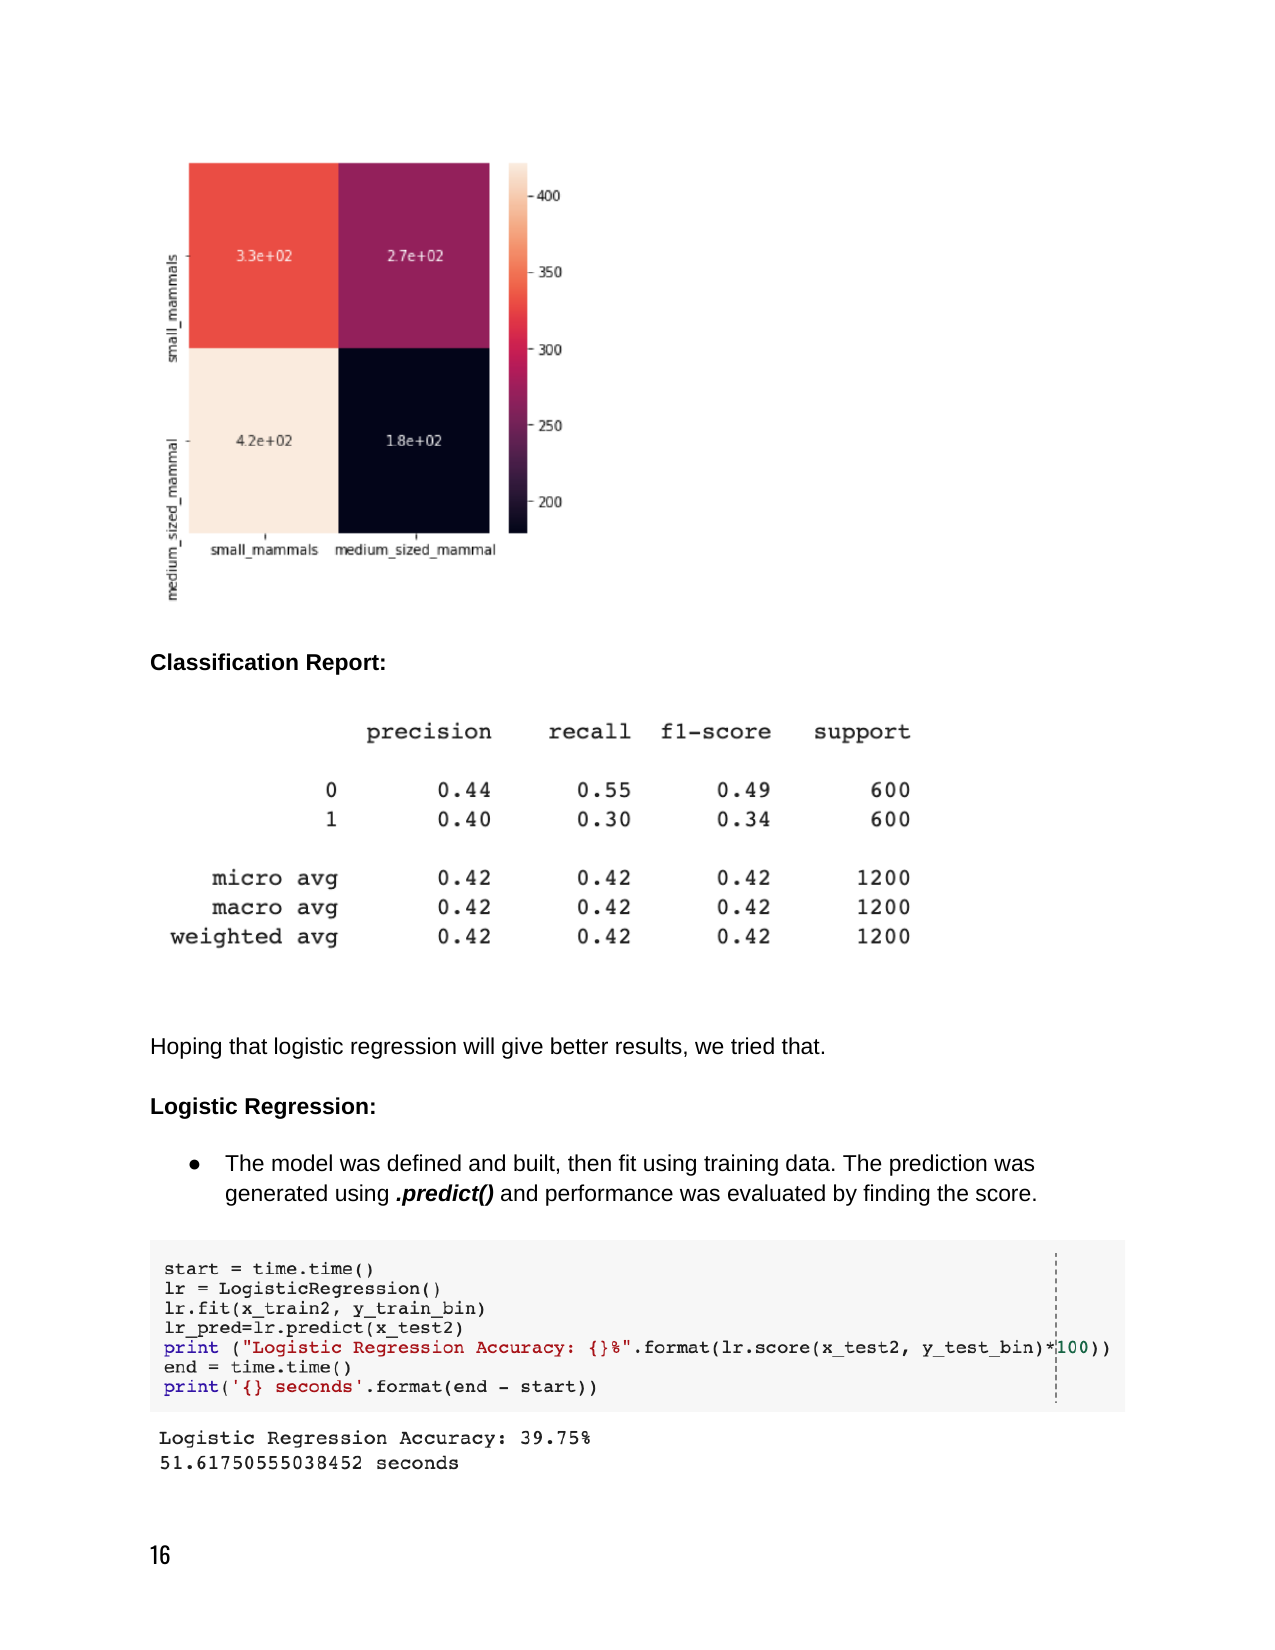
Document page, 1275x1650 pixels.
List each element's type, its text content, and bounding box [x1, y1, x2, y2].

subtitle Logistic Regression: [150, 1093, 1125, 1119]
subtitle Classification Report: [150, 649, 1125, 675]
picture [150, 150, 595, 614]
text Hoping that logistic regression will give better results, we tried that. [150, 1033, 1125, 1059]
picture [150, 705, 936, 1002]
picture [150, 1240, 1125, 1497]
list The model was defined and built, then fit using training data. The prediction was generated using .predict() and performance was evaluated by finding the score. [187, 1150, 1125, 1206]
